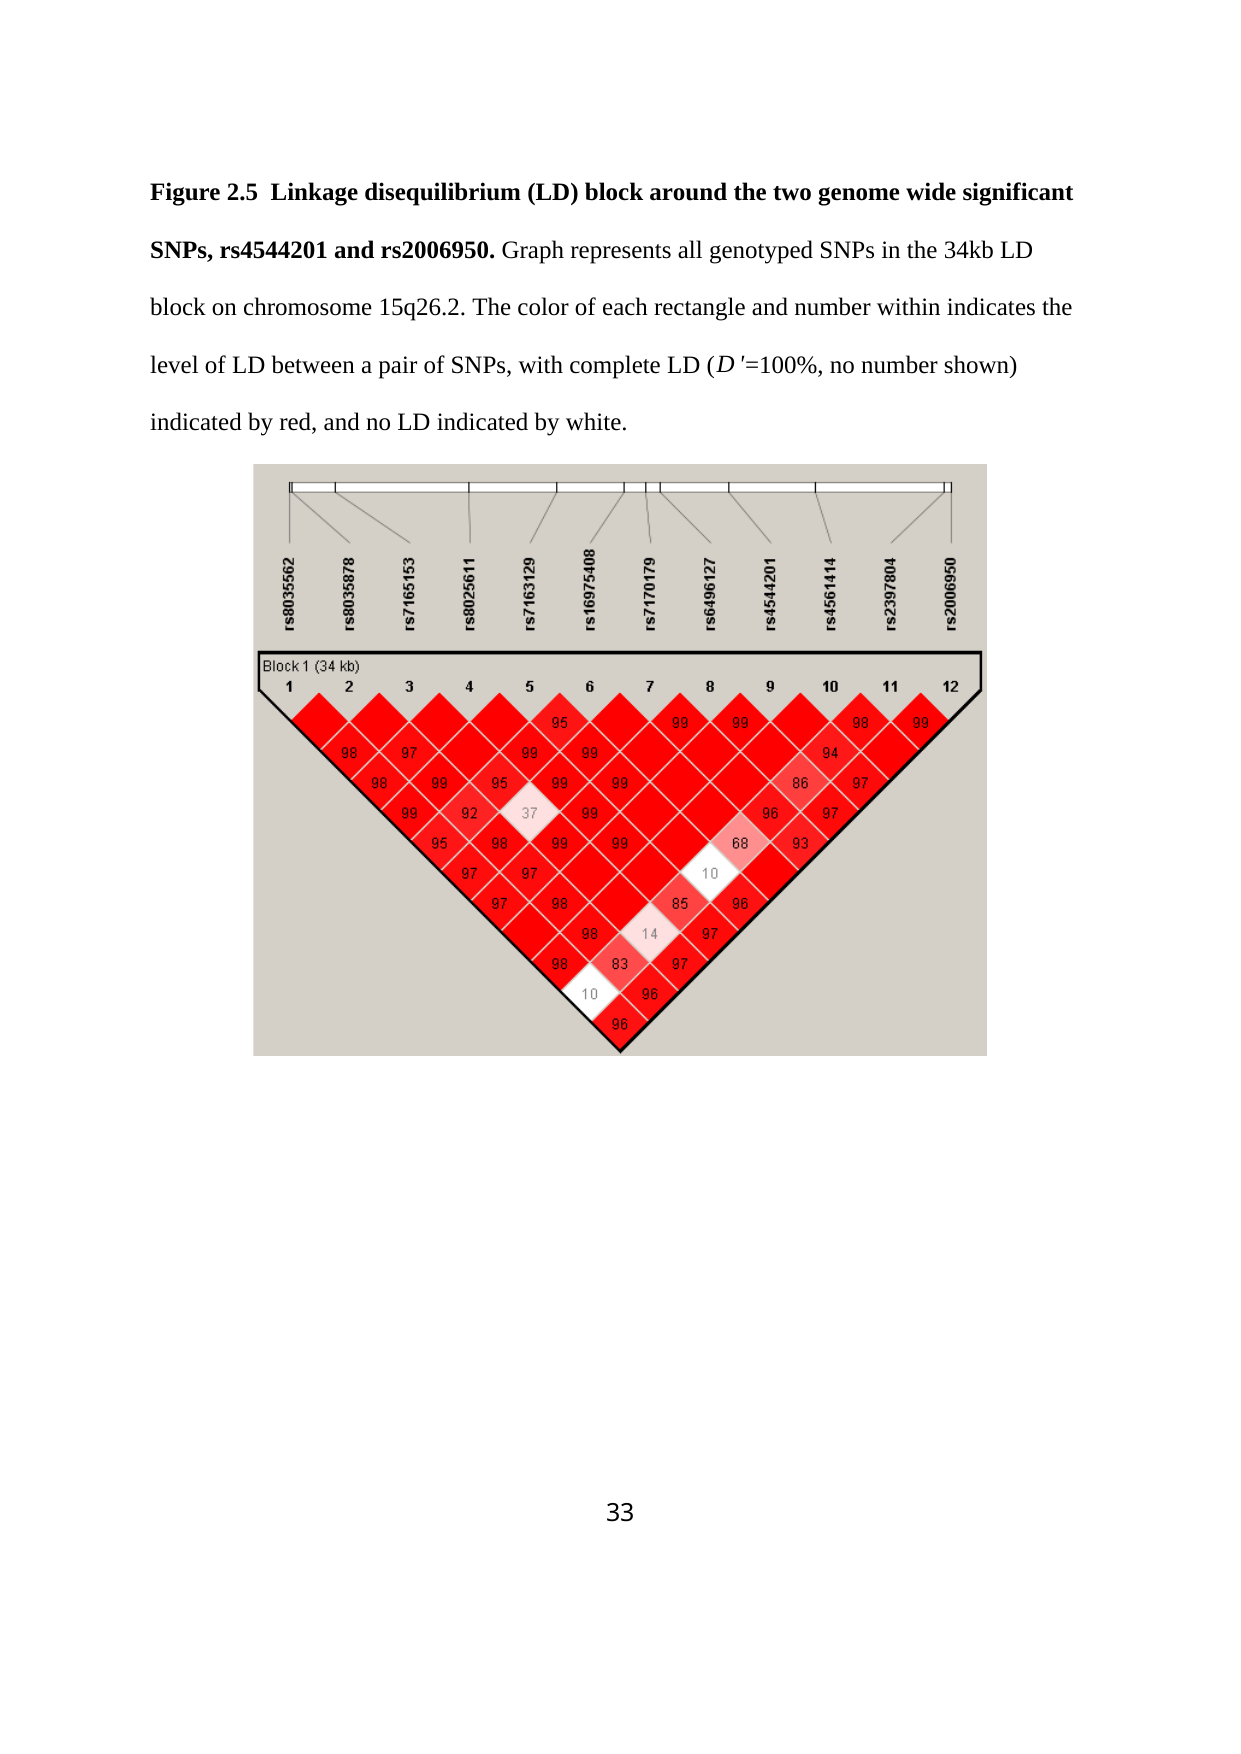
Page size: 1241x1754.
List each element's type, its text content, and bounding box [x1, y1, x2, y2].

text Figure 2.5 Linkage disequilibrium (LD) block around the two genome wide significant SNPs, rs4544201 and rs2006950. Graph represents all genotyped SNPs in the 34kb LD block on chromosome 15q26.2. The color of each rectangle and number within indicates the level of LD between a pair of SNPs, with complete LD (=100%, no number shown) indicated by red, and no LD indicated by white. [150, 177, 1090, 436]
picture [253, 464, 987, 1056]
